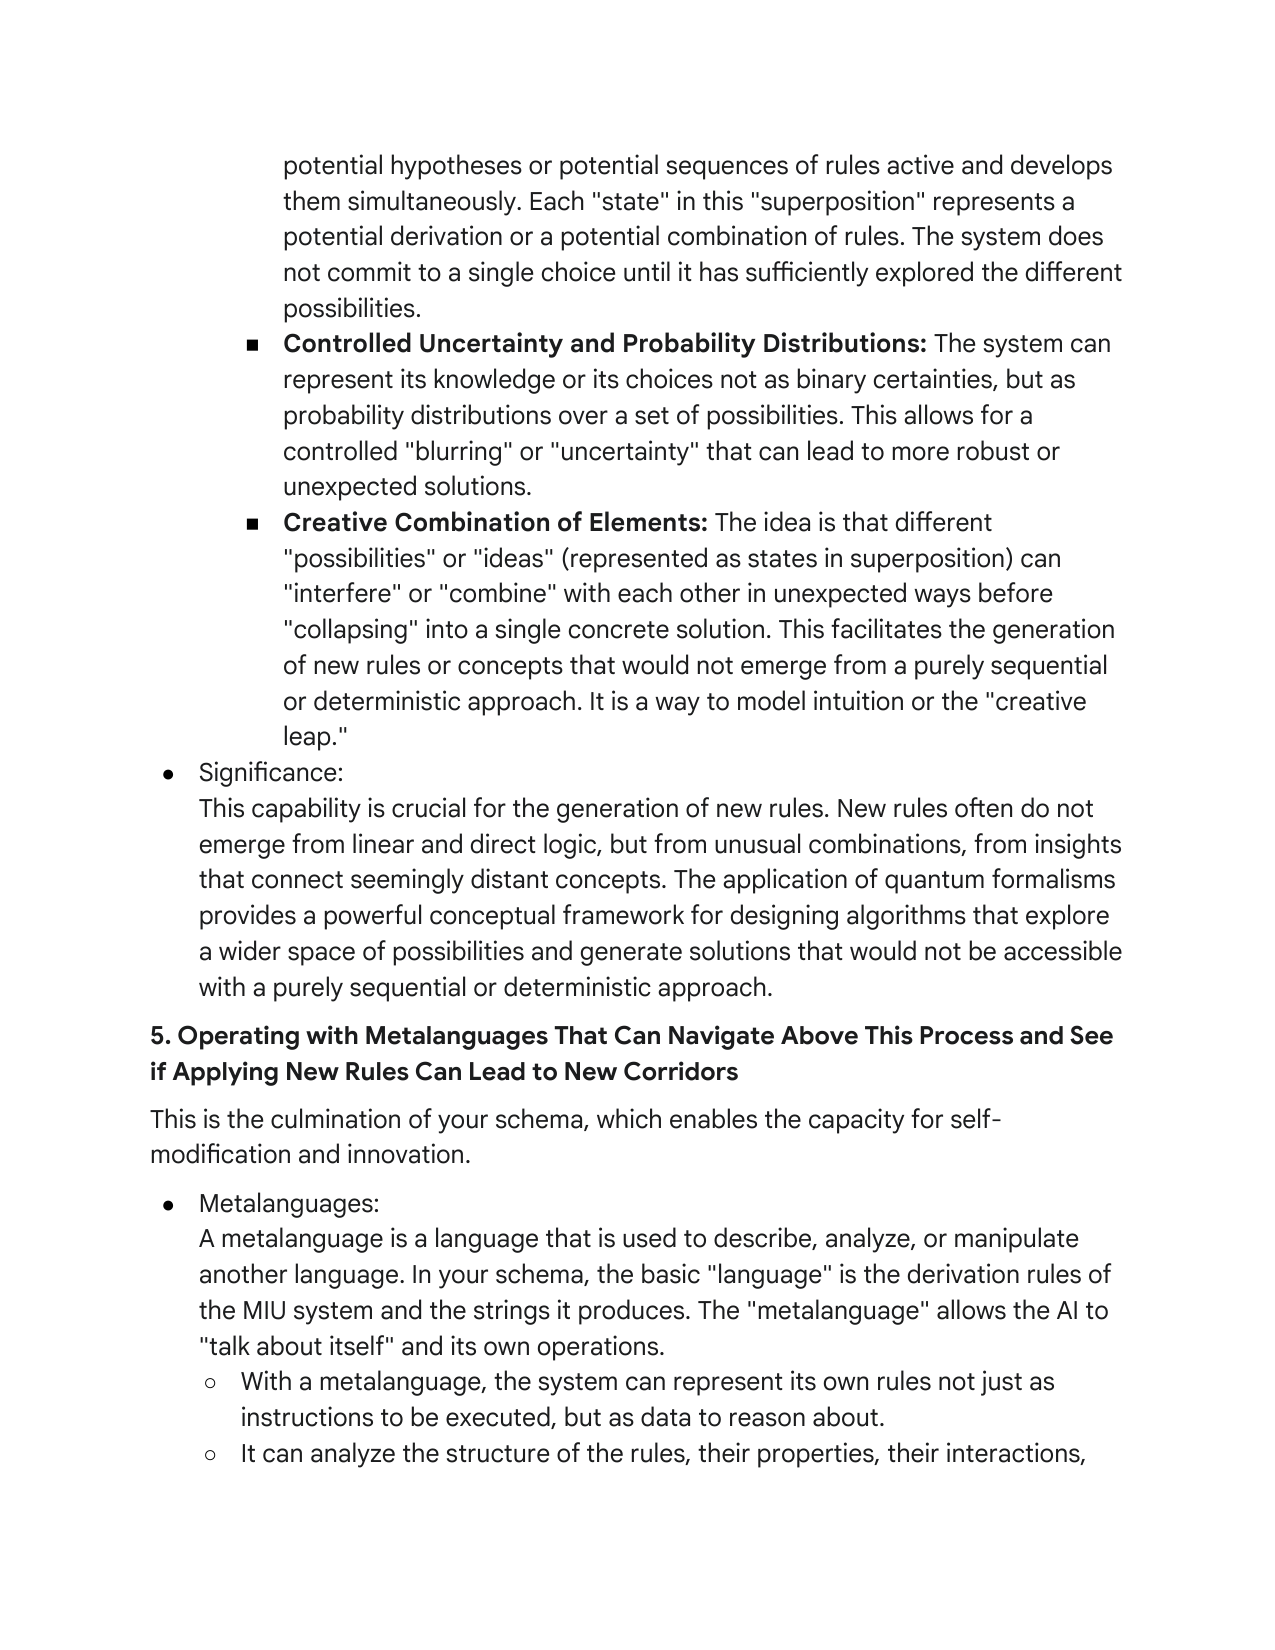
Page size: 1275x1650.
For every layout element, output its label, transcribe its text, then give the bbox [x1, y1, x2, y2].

list Controlled Uncertainty and Probability Distributions: The system can represent its knowledge or its choices not as binary certainties, but as probability distributions over a set of possibilities. This allows for a controlled "blurring" or "uncertainty" that can lead to more robust or unexpected solutions. [245, 329, 1125, 503]
text This is the culmination of your schema, which enables the capacity for self-modification and innovation. [150, 1104, 1125, 1171]
list Metalanguages: A metalanguage is a language that is used to describe, analyze, or manipulate another language. In your schema, the basic "language" is the derivation rules of the MIU system and the strings it produces. The "metalanguage" allows the AI to "talk about itself" and its own operations. [161, 1188, 1125, 1362]
list Significance: This capability is crucial for the generation of new rules. New rules often do not emerge from linear and direct logic, but from unusual combinations, from insights that connect seemingly distant concepts. The application of quantum formalisms provides a powerful conceptual framework for designing algorithms that explore a wider space of possibilities and generate solutions that would not be accessible with a purely sequential or deterministic approach. [161, 757, 1125, 1003]
list With a metalanguage, the system can represent its own rules not just as instructions to be executed, but as data to reason about. [203, 1367, 1125, 1434]
subtitle 5. Operating with Metalanguages That Can Navigate Above This Process and See if Applying New Rules Can Lead to New Corridors [150, 1020, 1125, 1087]
list Creative Combination of Elements: The idea is that different "possibilities" or "ideas" (represented as states in superposition) can "interfere" or "combine" with each other in unexpected ways before "collapsing" into a single concrete solution. This facilitates the generation of new rules or concepts that would not emerge from a purely sequential or deterministic approach. It is a way to model intuition or the "creative leap." [245, 507, 1125, 753]
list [245, 150, 1125, 324]
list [203, 1438, 1125, 1469]
